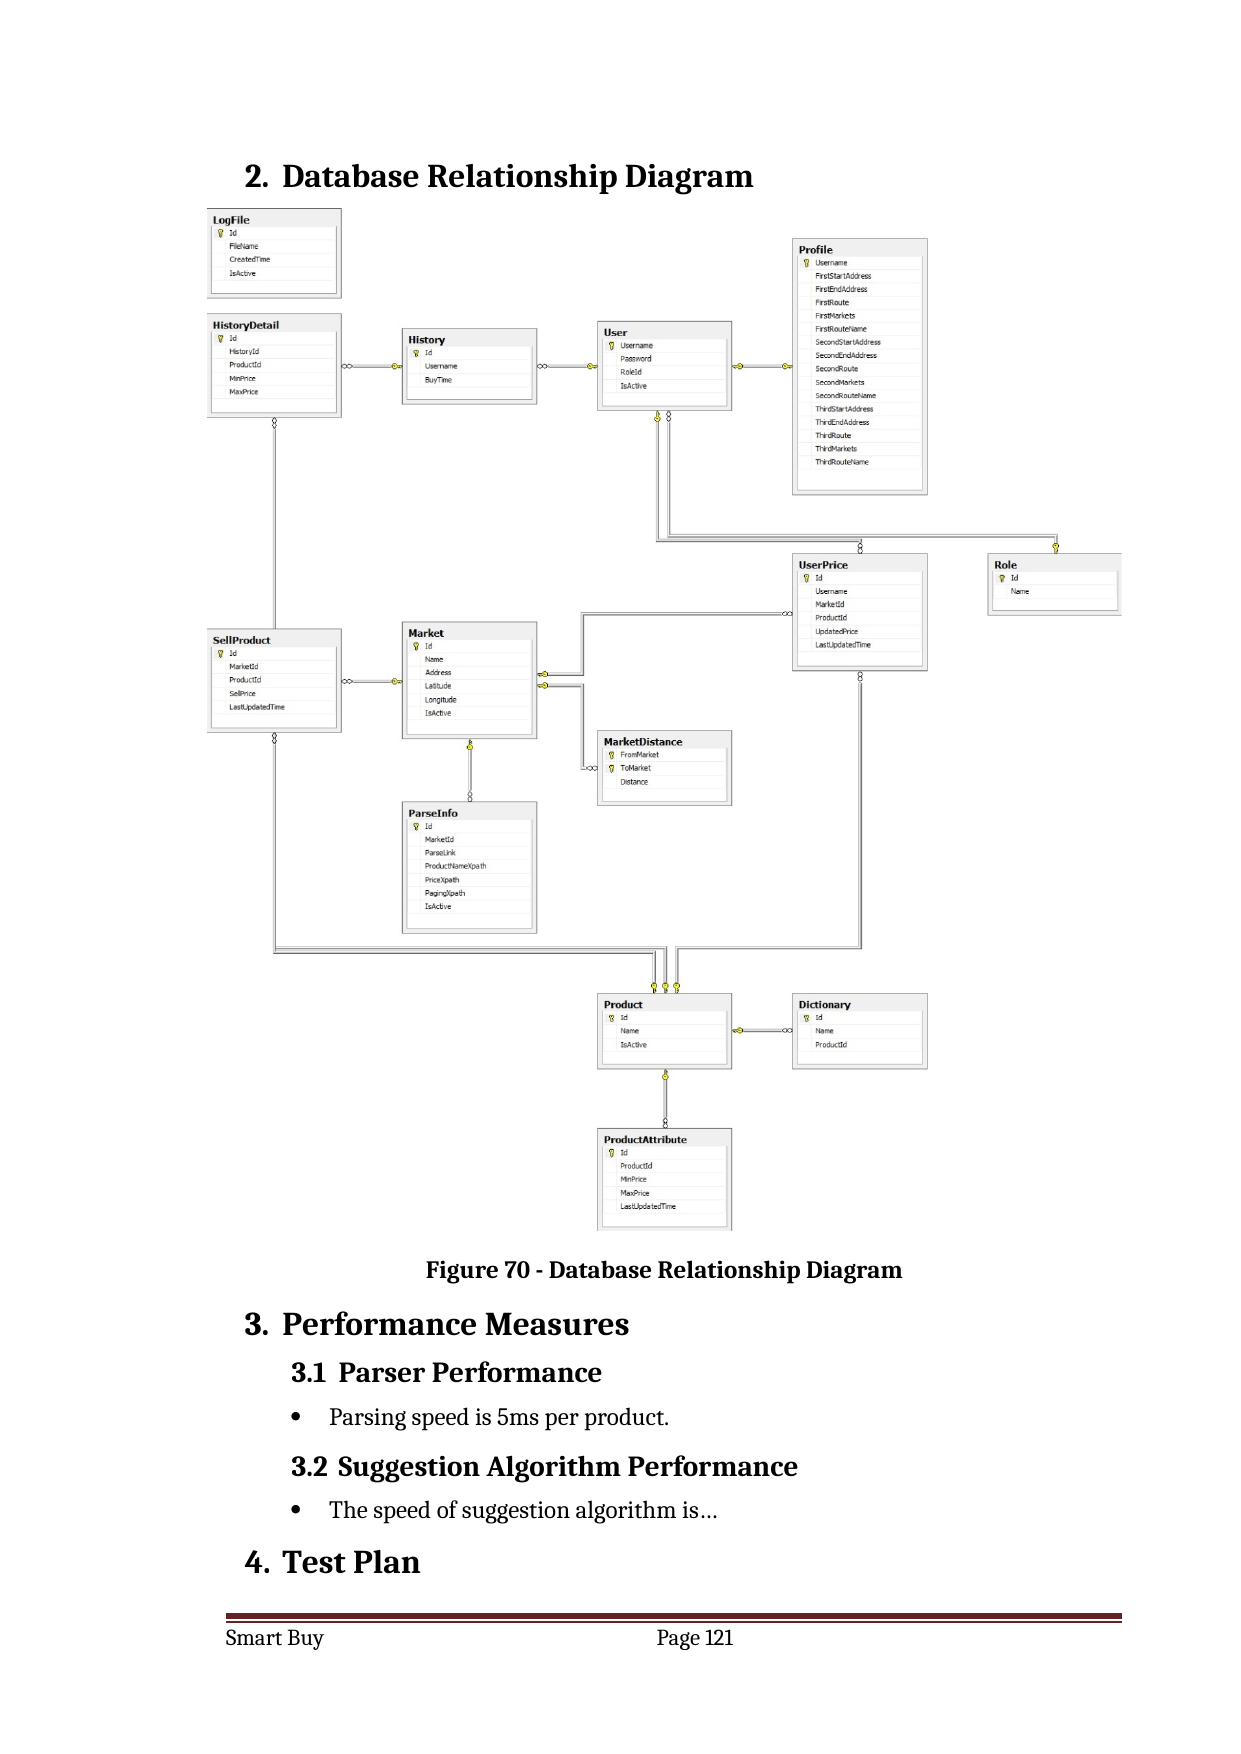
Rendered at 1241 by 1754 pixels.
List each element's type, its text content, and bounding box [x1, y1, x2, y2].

subtitle Suggestion Algorithm Performance [291, 1450, 1122, 1484]
picture [207, 208, 1122, 1231]
text Figure 70 - Database Relationship Diagram [207, 1256, 1122, 1285]
subtitle Database Relationship Diagram [244, 157, 1122, 196]
subtitle Parser Performance [291, 1356, 1122, 1390]
list Parsing speed is 5ms per product. [291, 1402, 1122, 1431]
list The speed of suggestion algorithm is… [291, 1496, 1122, 1525]
subtitle Performance Measures [244, 1306, 1122, 1344]
subtitle Test Plan [244, 1544, 1122, 1582]
